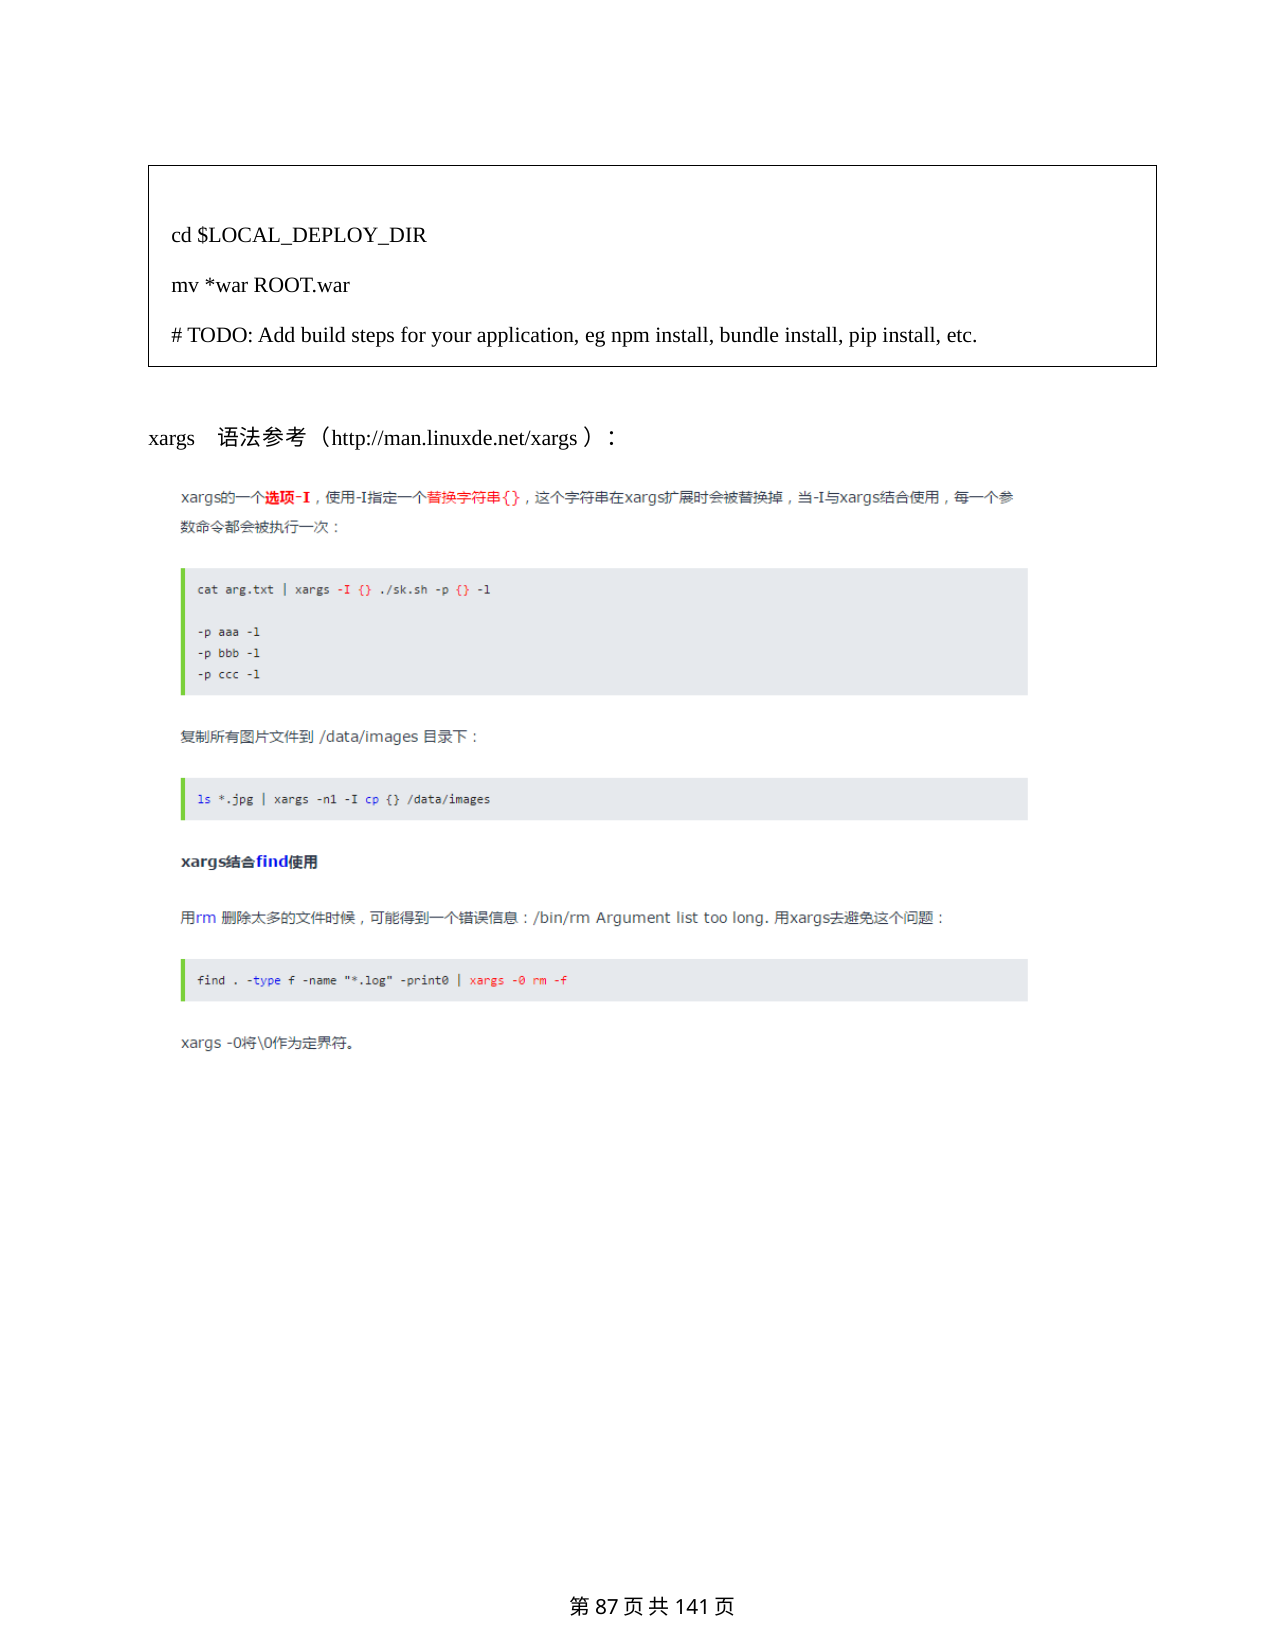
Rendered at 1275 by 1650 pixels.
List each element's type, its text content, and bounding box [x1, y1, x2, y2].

text xargs语法参考（http://man.linuxde.net/xargs）： [148, 417, 1156, 455]
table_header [149, 166, 1156, 366]
picture [148, 475, 1031, 1066]
